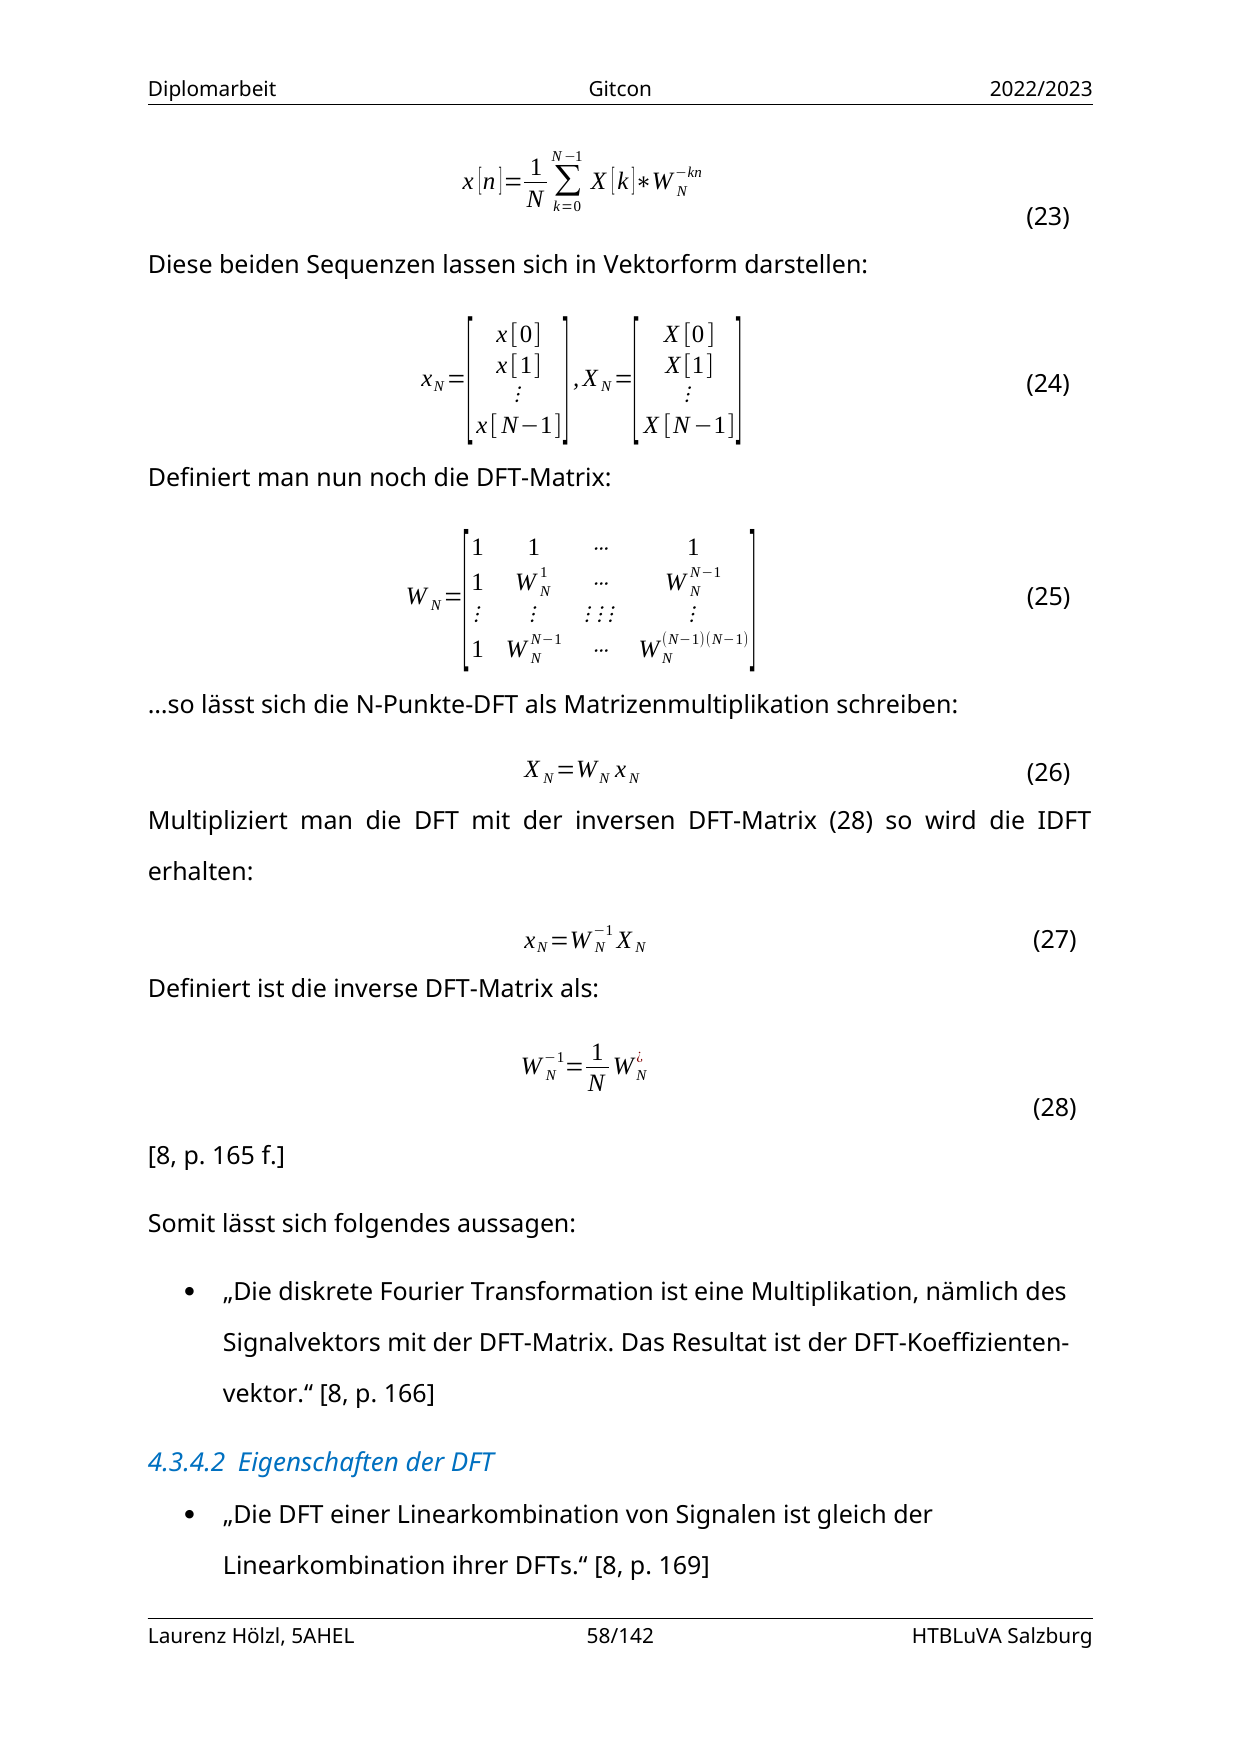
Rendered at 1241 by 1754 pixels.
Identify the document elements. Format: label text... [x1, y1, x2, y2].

table_header [148, 755, 1015, 803]
table_header (26) [1015, 755, 1093, 803]
subtitle Eigenschaften der DFT [148, 1443, 1093, 1479]
list „Die DFT einer Linearkombination von Signalen ist gleich der Linearkombination ihrer DFTs.“ [185, 1496, 1093, 1581]
table_header (28) [1022, 1039, 1099, 1138]
table_header [148, 528, 1015, 687]
text Definiert man nun noch die DFT-Matrix: [148, 460, 1093, 494]
table_header [148, 315, 1015, 460]
table_header [148, 1039, 1022, 1138]
list „Die diskrete Fourier Transformation ist eine Multiplikation, nämlich des Signalvektors mit der DFT-Matrix. Das Resultat ist der DFT-Koeffizienten-vektor.“ [185, 1273, 1093, 1409]
table_header (27) [1022, 922, 1099, 971]
table_cell [148, 148, 1015, 247]
table_header (24) [1015, 315, 1092, 460]
text Diese beiden Sequenzen lassen sich in Vektorform darstellen: [148, 247, 1093, 281]
text …so lässt sich die N-Punkte-DFT als Matrizenmultiplikation schreiben: [148, 687, 1093, 721]
text Definiert ist die inverse DFT-Matrix als: [148, 971, 1093, 1005]
table_header (25) [1015, 528, 1093, 687]
table_header [148, 922, 1022, 971]
text Somit lässt sich folgendes aussagen: [148, 1206, 1093, 1240]
text Multipliziert man die DFT mit der inversen DFT-Matrix (28) so wird die IDFT erhalten: [148, 803, 1093, 888]
table_cell (23) [1015, 148, 1092, 247]
